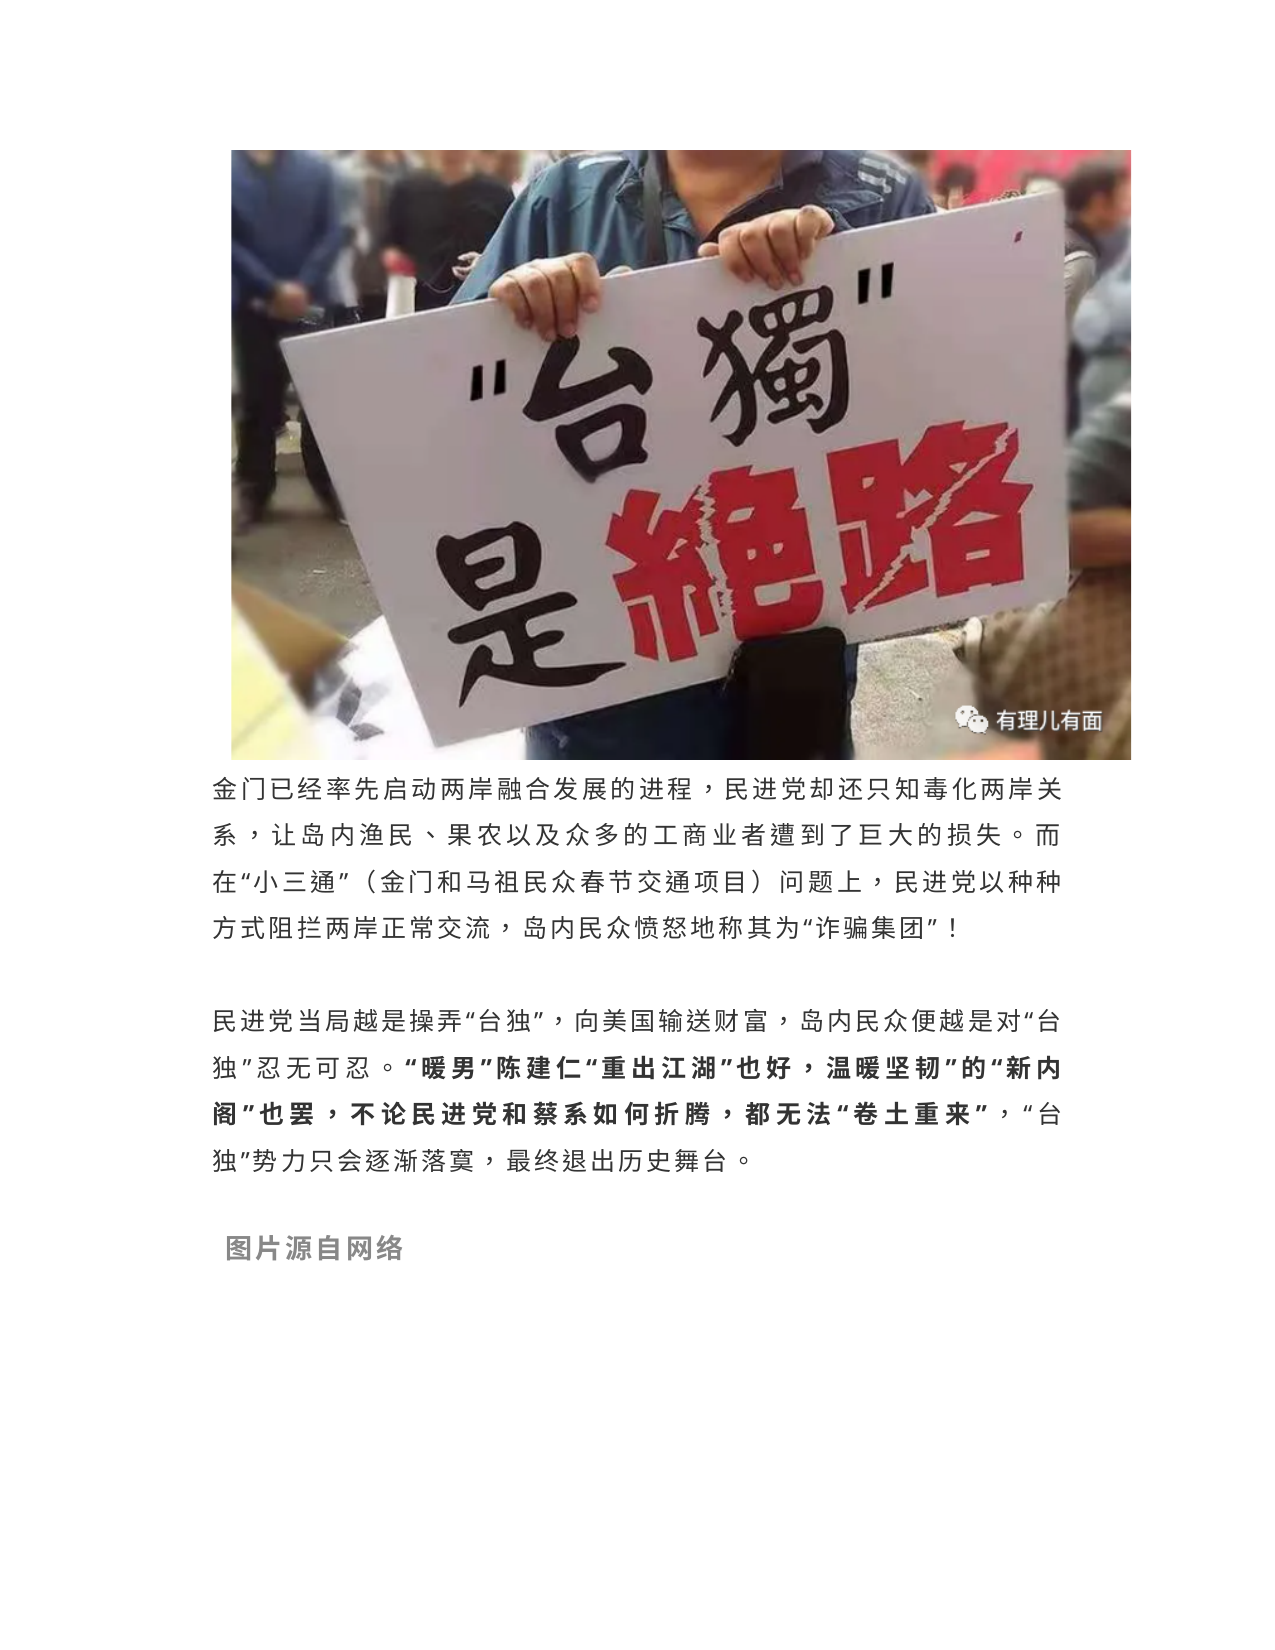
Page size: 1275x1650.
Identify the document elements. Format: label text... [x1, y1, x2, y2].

text 金门已经率先启动两岸融合发展的进程，民进党却还只知毒化两岸关系，让岛内渔民、果农以及众多的工商业者遭到了巨大的损失。而在“小三通”（金门和马祖民众春节交通项目）问题上，民进党以种种方式阻拦两岸正常交流，岛内民众愤怒地称其为“诈骗集团”！ [212, 759, 1062, 945]
picture [231, 150, 1132, 760]
text 图片源自网络 [225, 1224, 1050, 1266]
text 民进党当局越是操弄“台独”，向美国输送财富，岛内民众便越是对“台独”忍无可忍。“暖男”陈建仁“重出江湖”也好，温暖坚韧”的“新内阁”也罢，不论民进党和蔡系如何折腾，都无法“卷土重来”，“台独”势力只会逐渐落寞，最终退出历史舞台。 [212, 991, 1062, 1177]
